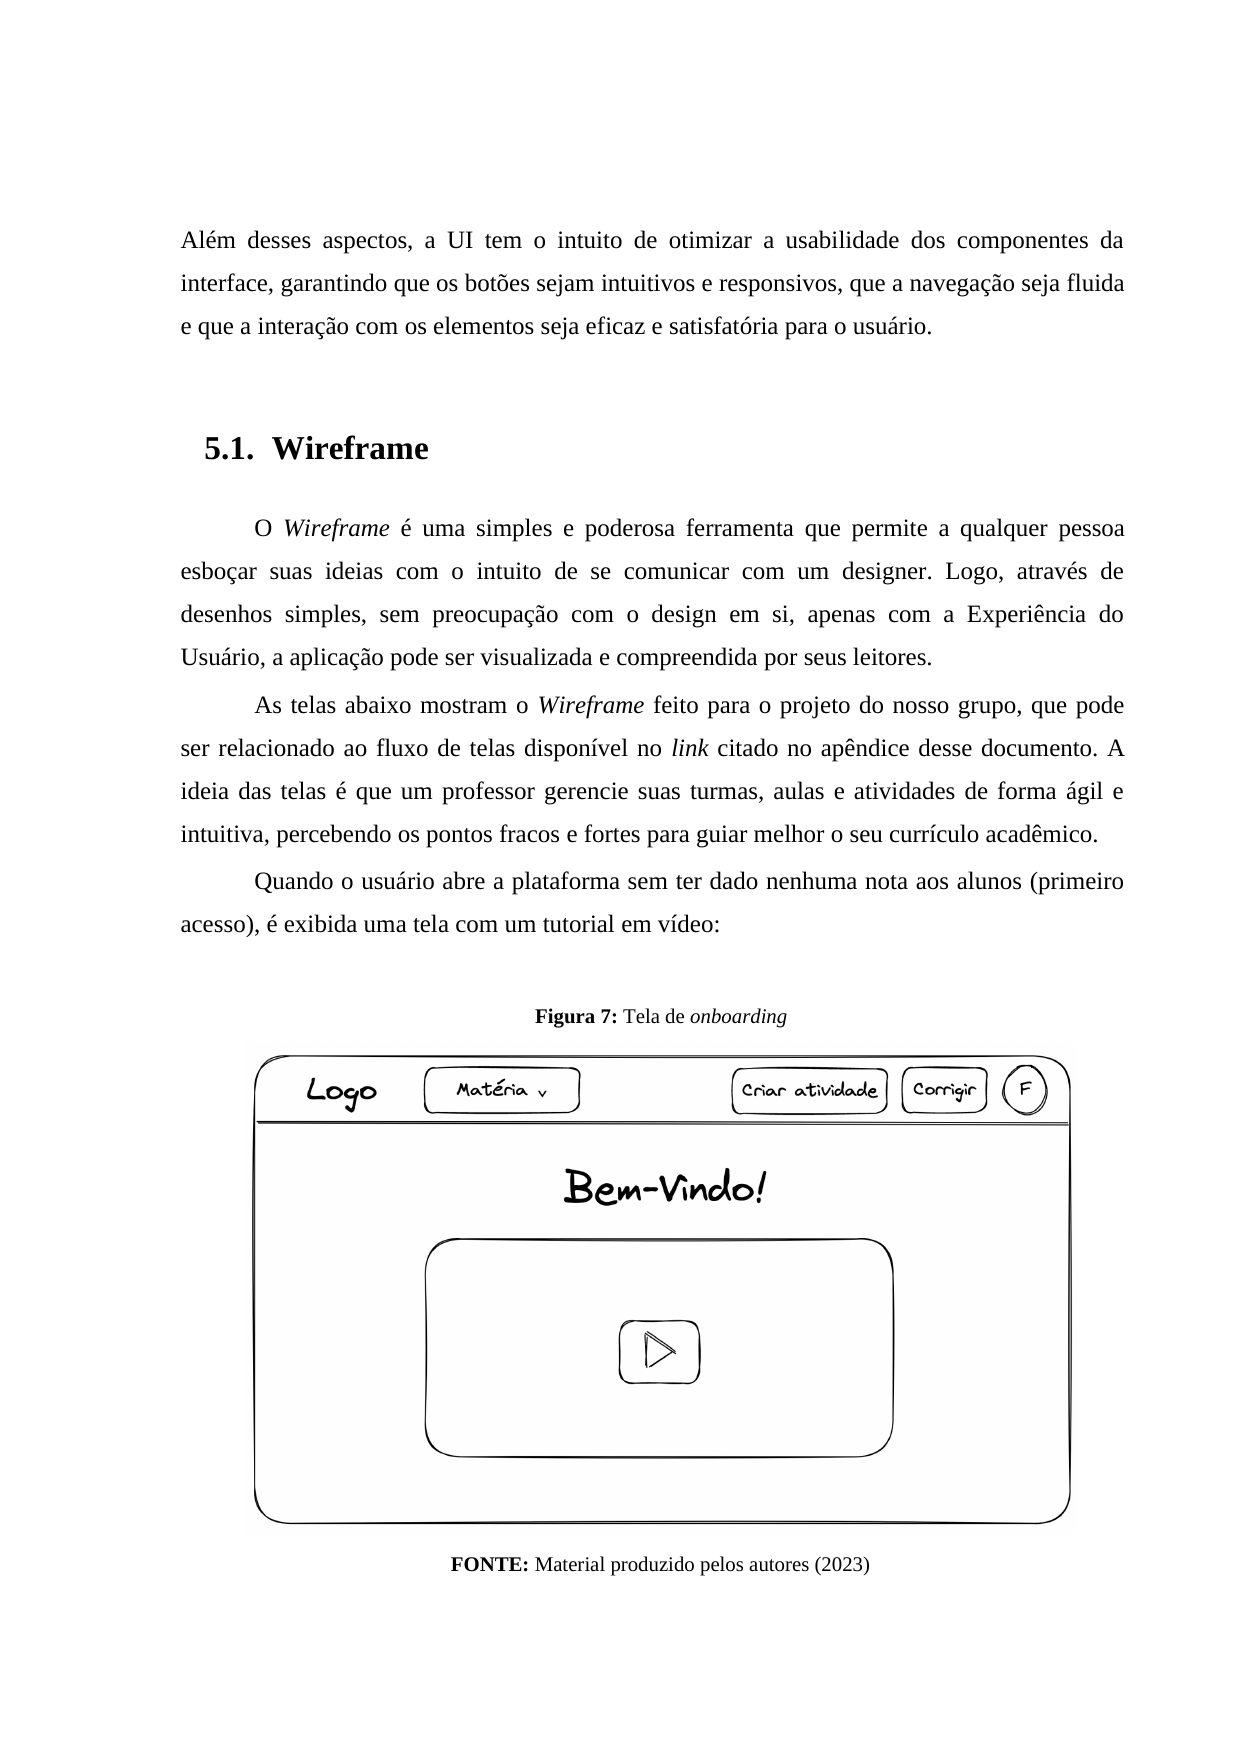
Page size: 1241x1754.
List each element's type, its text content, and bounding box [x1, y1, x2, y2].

text Quando o usuário abre a plataforma sem ter dado nenhuma nota aos alunos (primeiro acesso), é exibida uma tela com um tutorial em vídeo: [180, 866, 1125, 938]
text O Wireframe é uma simples e poderosa ferramenta que permite a qualquer pessoa esboçar suas ideias com o intuito de se comunicar com um designer. Logo, através de desenhos simples, sem preocupação com o design em si, apenas com a Experiência do Usuário, a aplicação pode ser visualizada e compreendida por seus leitores. [180, 513, 1125, 671]
text As telas abaixo mostram o Wireframe feito para o projeto do nosso grupo, que pode ser relacionado ao fluxo de telas disponível no link citado no apêndice desse documento. A ideia das telas é que um professor gerencie suas turmas, aulas e atividades de forma ágil e intuitiva, percebendo os pontos fracos e fortes para guiar melhor o seu currículo acadêmico. [180, 690, 1125, 848]
text FONTE: Material produzido pelos autores (2023) [195, 1552, 1125, 1576]
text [180, 225, 1125, 340]
picture [243, 1042, 1079, 1534]
subtitle Wireframe [180, 428, 1125, 466]
